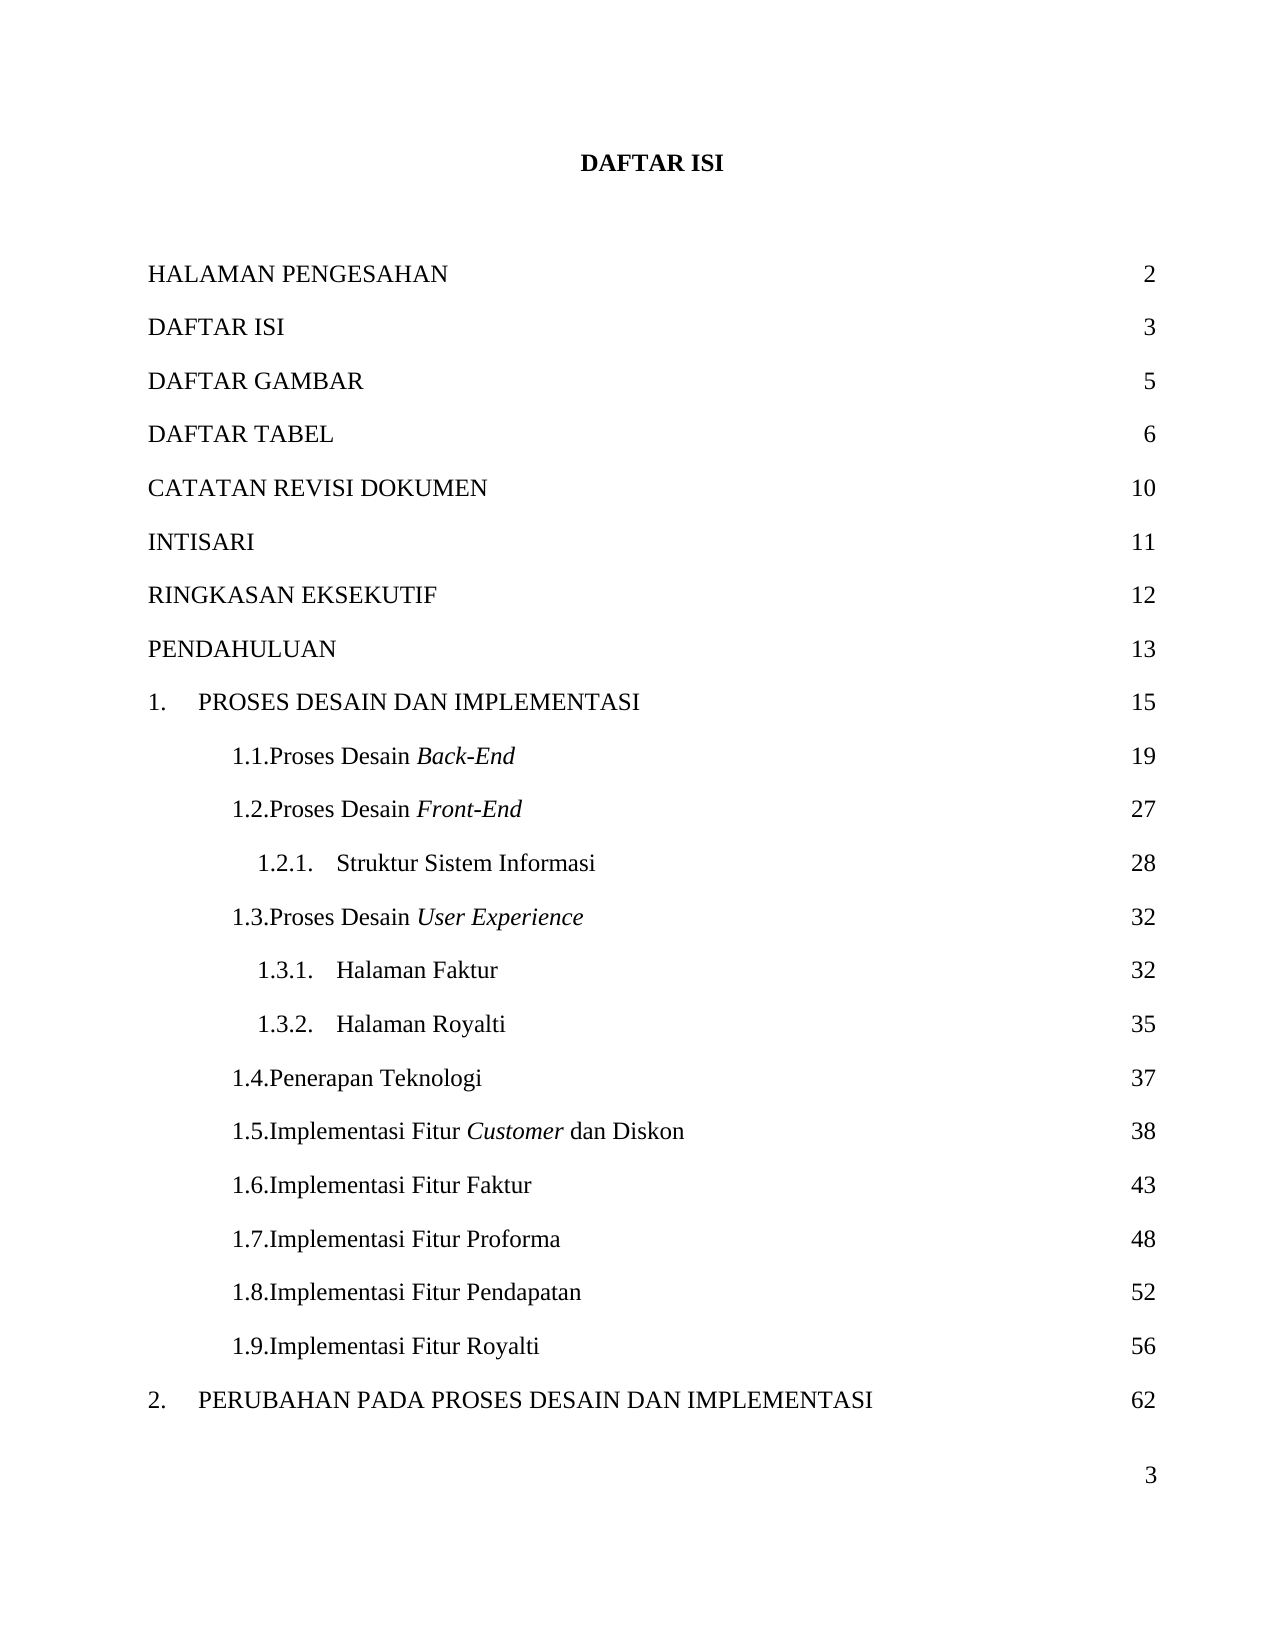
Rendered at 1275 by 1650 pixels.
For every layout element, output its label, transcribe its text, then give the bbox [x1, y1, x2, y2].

text DAFTAR ISI [148, 148, 1157, 176]
